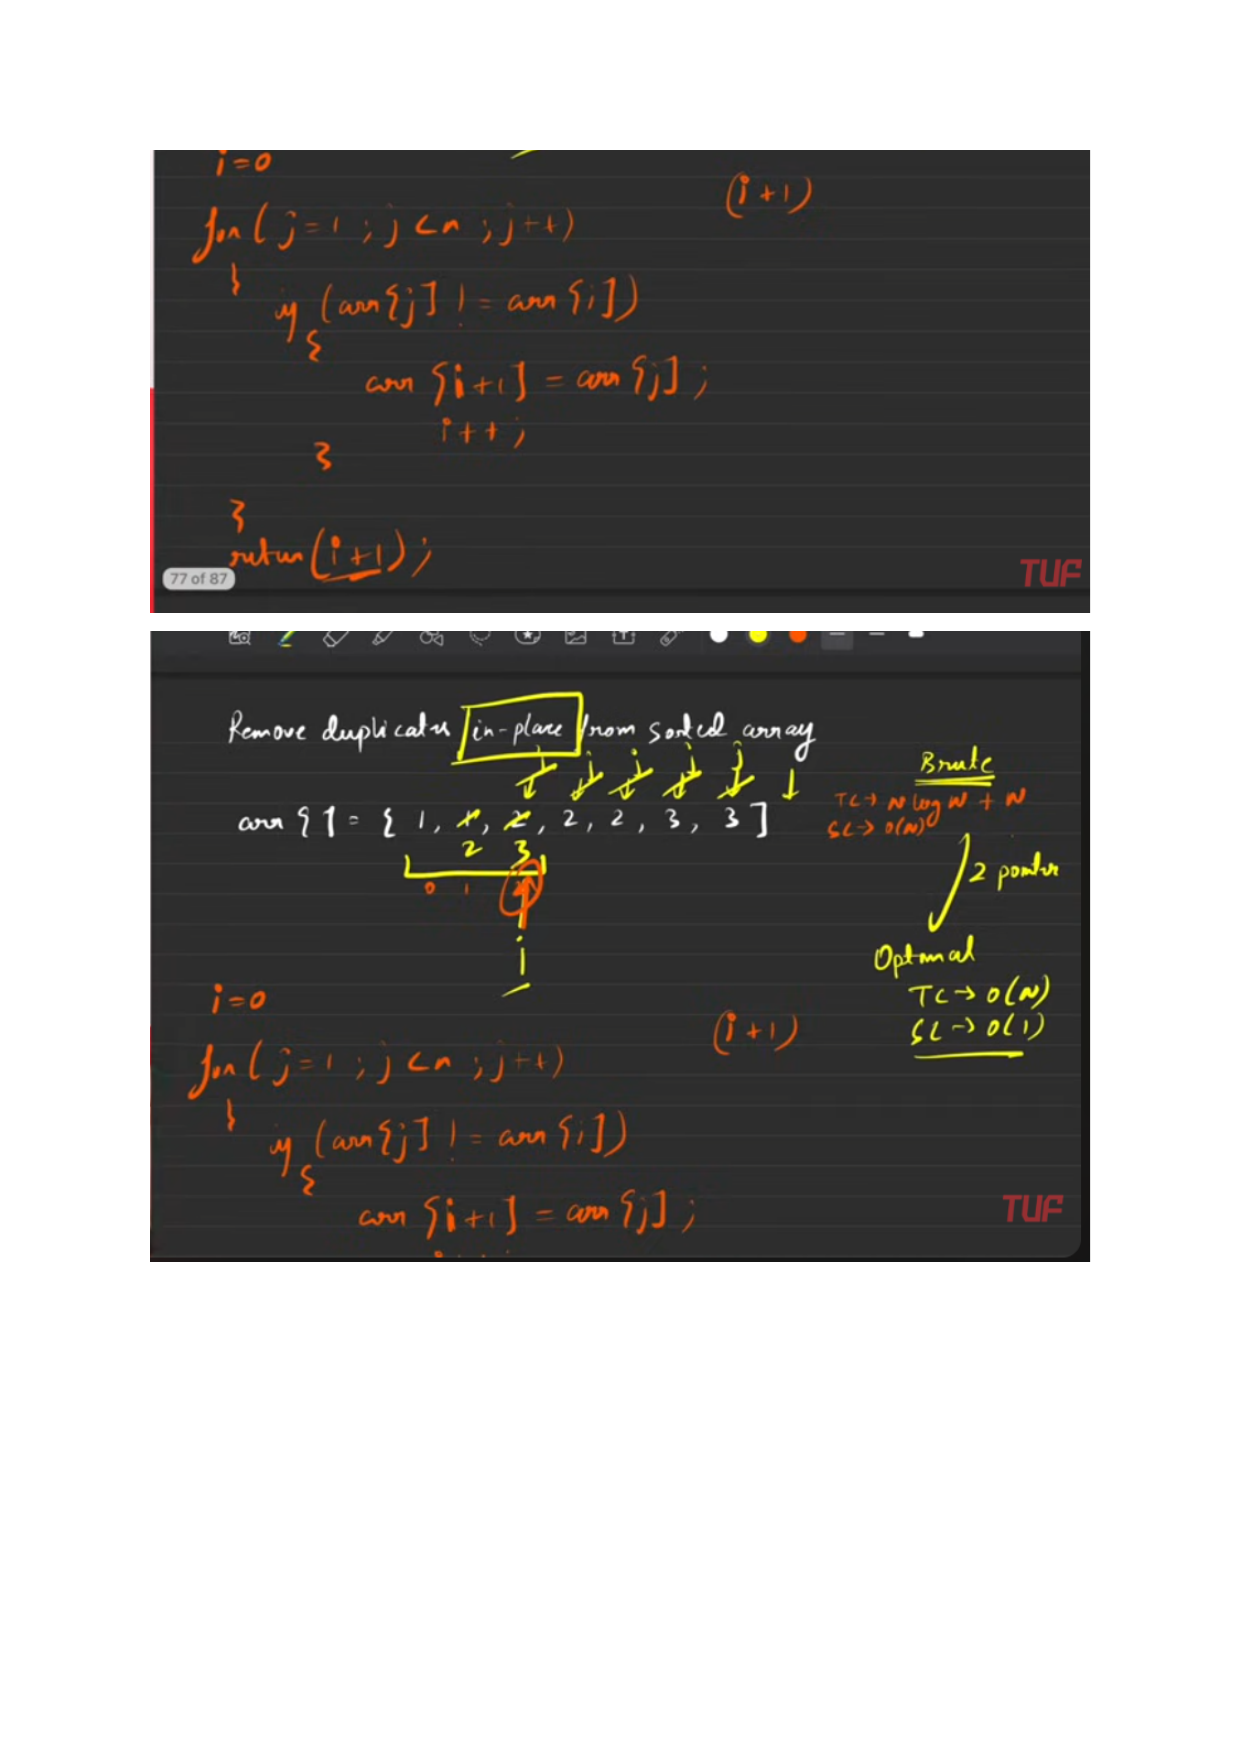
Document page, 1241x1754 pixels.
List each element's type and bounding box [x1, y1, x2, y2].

picture [150, 150, 1091, 613]
picture [150, 631, 1091, 1262]
